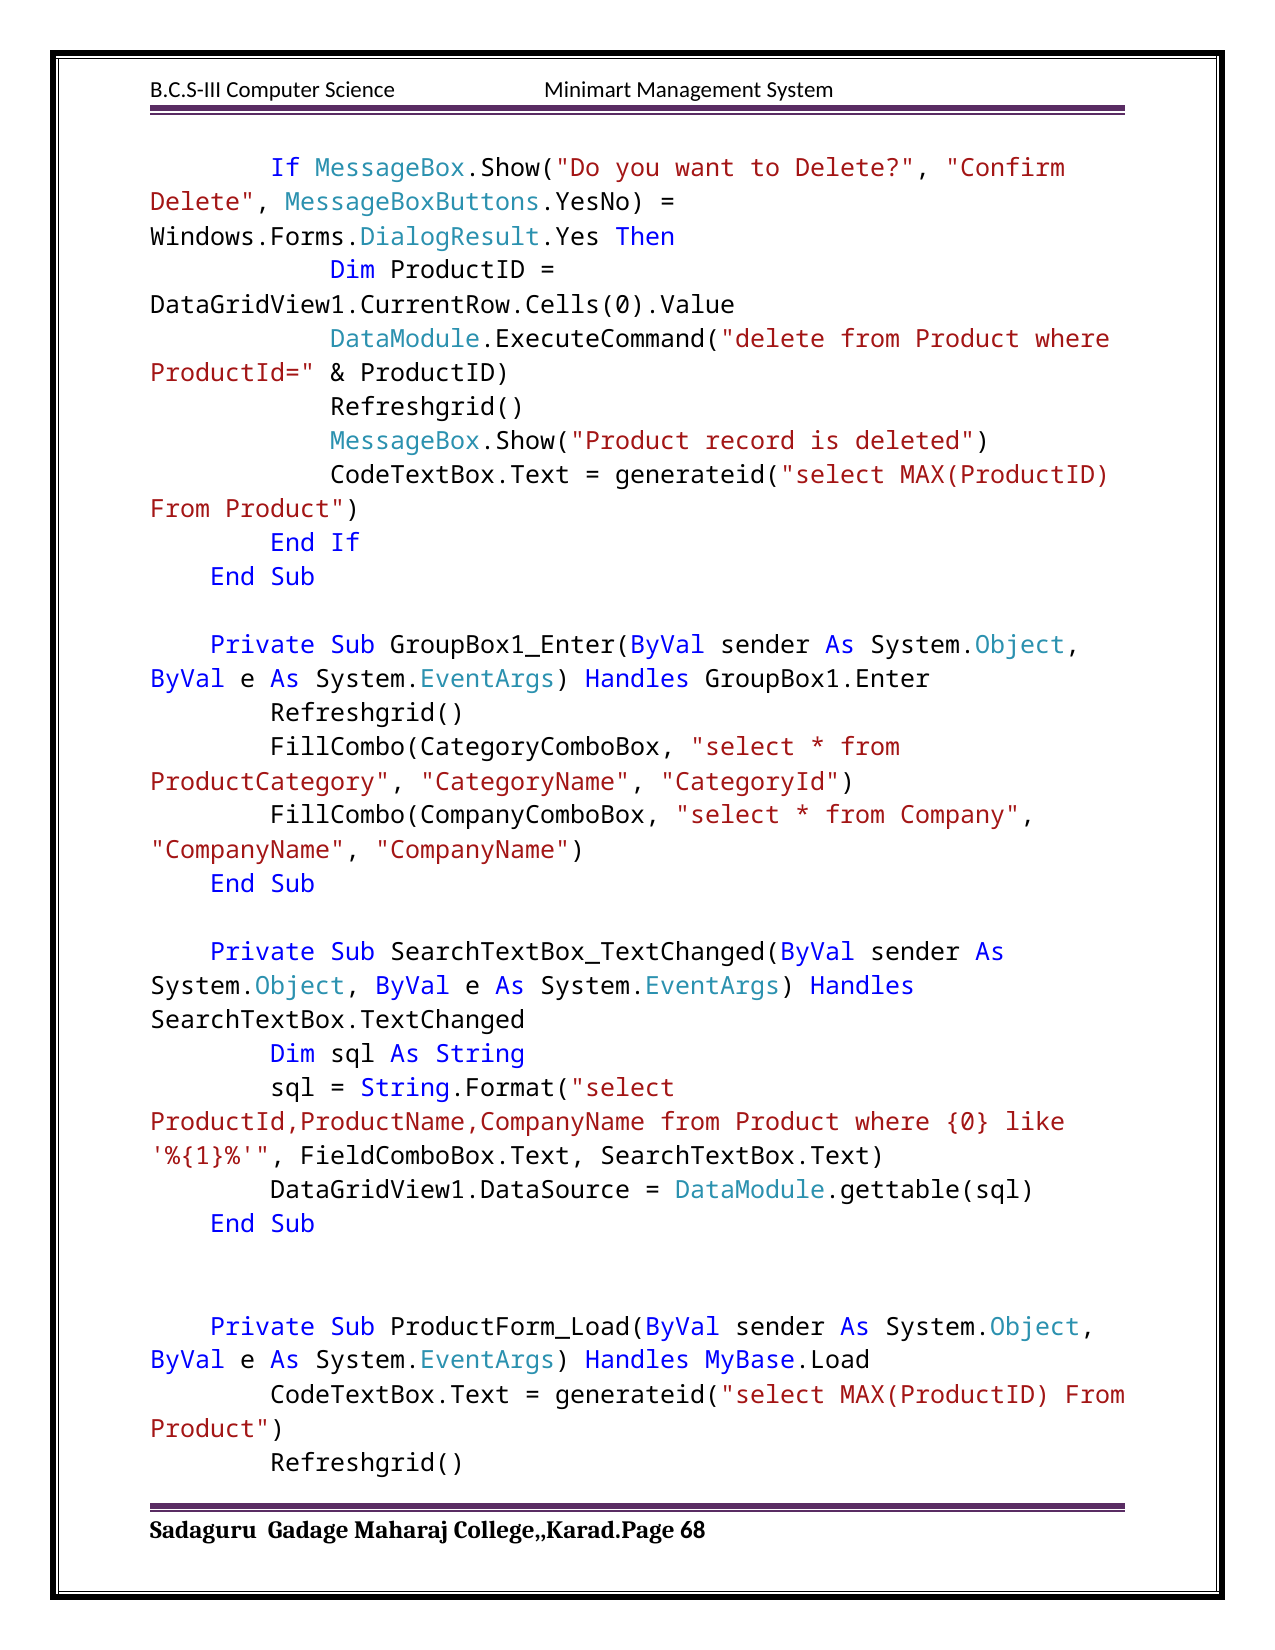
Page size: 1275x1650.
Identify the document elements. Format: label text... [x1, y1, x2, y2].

text Refreshgrid() [150, 388, 1125, 422]
text Private Sub GroupBox1_Enter(ByVal sender As System.Object, ByVal e As System.EventArgs) Handles GroupBox1.Enter [150, 627, 1125, 695]
text End Sub [150, 559, 1125, 593]
text sql = String.Format("select ProductId,ProductName,CompanyName from Product where {0} like '%{1}%'", FieldComboBox.Text, SearchTextBox.Text) [150, 1070, 1125, 1172]
text DataModule.ExecuteCommand("delete from Product where ProductId=" & ProductID) [150, 320, 1125, 388]
text End If [150, 525, 1125, 559]
text DataGridView1.DataSource = DataModule.gettable(sql) [150, 1172, 1125, 1206]
text Dim sql As String [150, 1036, 1125, 1070]
text Private Sub SearchTextBox_TextChanged(ByVal sender As System.Object, ByVal e As System.EventArgs) Handles SearchTextBox.TextChanged [150, 933, 1125, 1036]
text MessageBox.Show("Product record is deleted") [150, 422, 1125, 457]
text FillCombo(CompanyComboBox, "select * from Company", "CompanyName", "CompanyName") [150, 797, 1125, 865]
text End Sub [150, 865, 1125, 899]
text Refreshgrid() [150, 695, 1125, 729]
text CodeTextBox.Text = generateid("select MAX(ProductID) From Product") [150, 1376, 1125, 1444]
text Refreshgrid() [150, 1444, 1125, 1478]
text FillCombo(CategoryComboBox, "select * from ProductCategory", "CategoryName", "CategoryId") [150, 729, 1125, 797]
text Private Sub ProductForm_Load(ByVal sender As System.Object, ByVal e As System.EventArgs) Handles MyBase.Load [150, 1308, 1125, 1376]
text End Sub [150, 1206, 1125, 1240]
text Dim ProductID = DataGridView1.CurrentRow.Cells(0).Value [150, 252, 1125, 320]
text If MessageBox.Show("Do you want to Delete?", "Confirm Delete", MessageBoxButtons.YesNo) = Windows.Forms.DialogResult.Yes Then [150, 150, 1125, 252]
text CodeTextBox.Text = generateid("select MAX(ProductID) From Product") [150, 457, 1125, 525]
